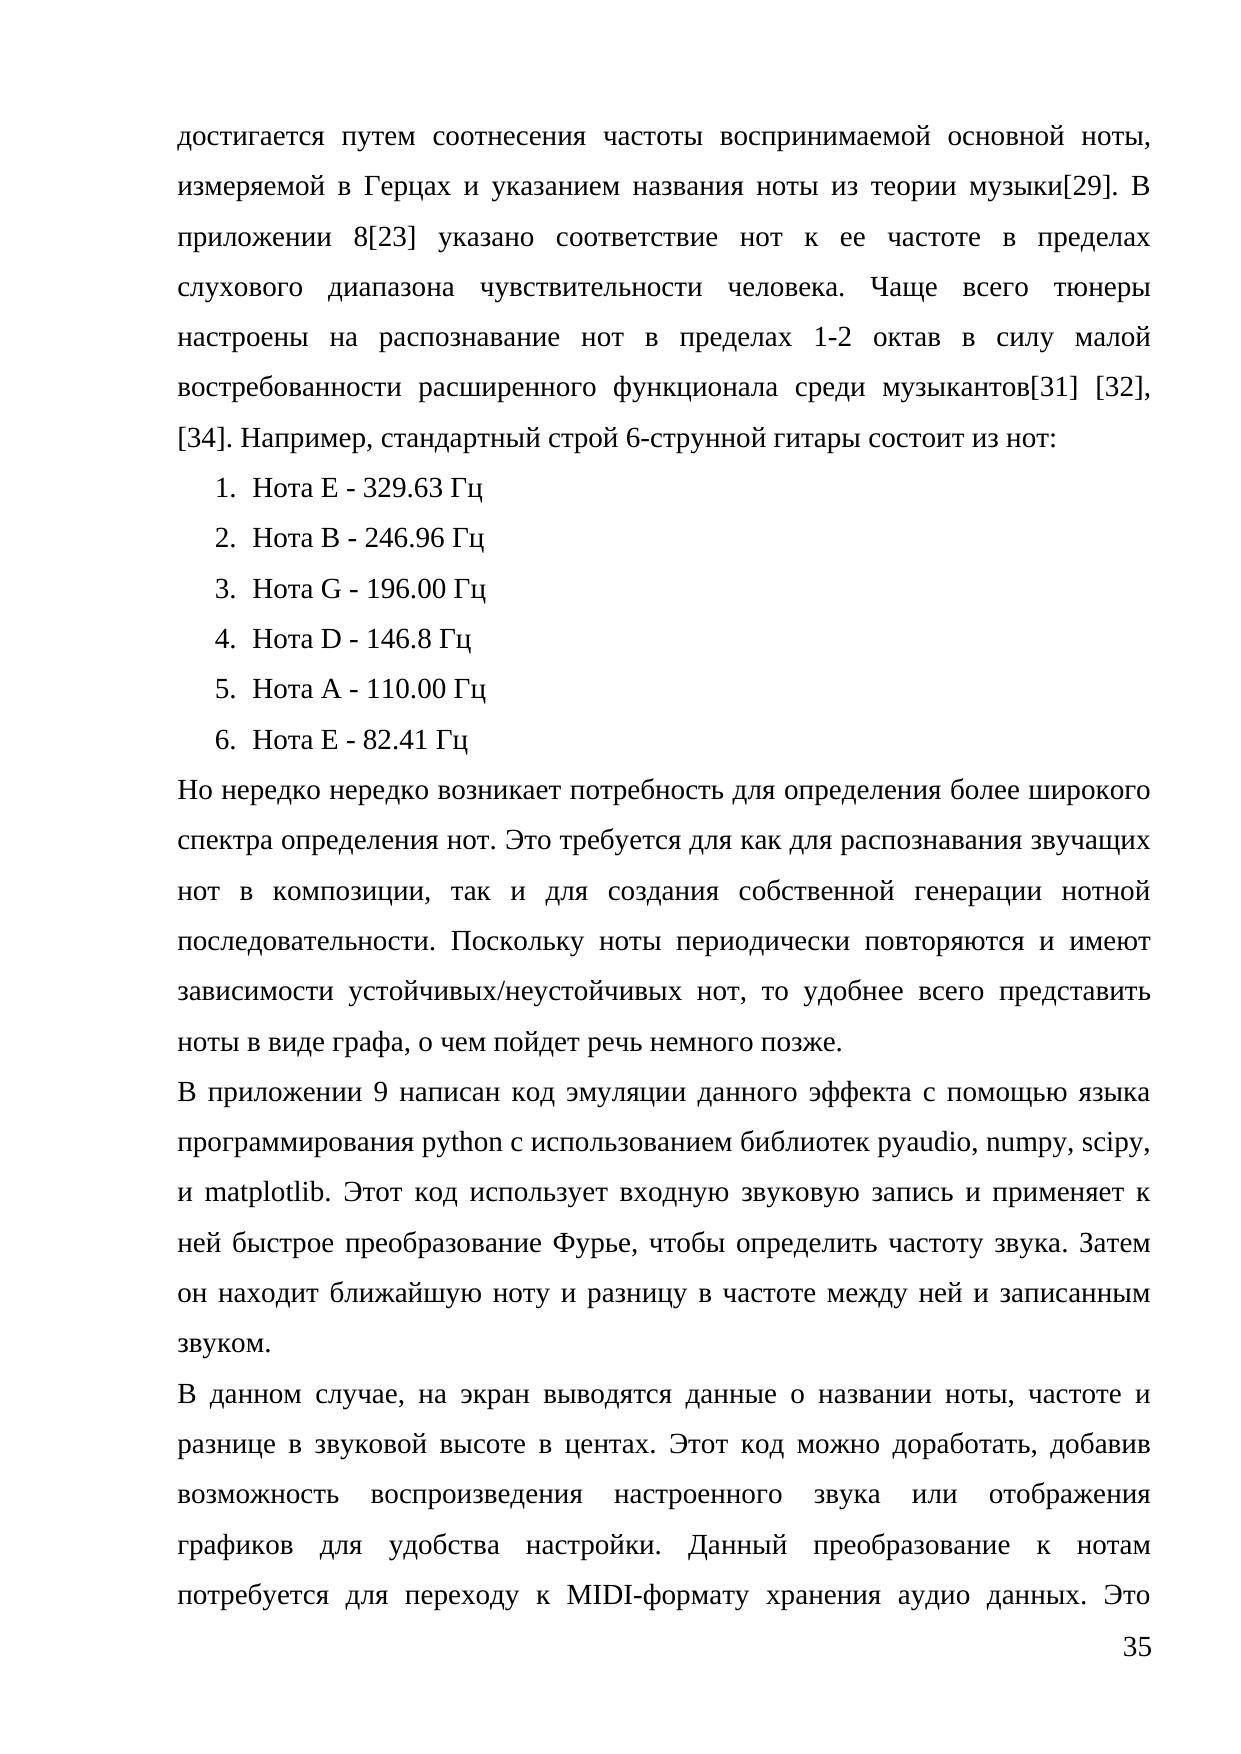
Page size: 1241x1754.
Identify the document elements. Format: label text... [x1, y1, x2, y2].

list Нота G - 196.00 Гц [214, 571, 1152, 604]
list Нота E - 82.41 Гц [214, 722, 1152, 755]
list Нота E - 329.63 Гц [214, 470, 1152, 504]
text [177, 118, 1152, 453]
list Нота A - 110.00 Гц [214, 671, 1152, 705]
list Нота D - 146.8 Гц [214, 621, 1152, 655]
text В приложении 9 написан код эмуляции данного эффекта с помощью языка программирования python с использованием библиотек pyaudio, numpy, scipy, и matplotlib. Этот код использует входную звуковую запись и применяет к ней быстрое преобразование Фурье, чтобы определить частоту звука. Затем он находит ближайшую ноту и разницу в частоте между ней и записанным звуком. [177, 1074, 1152, 1359]
text Но нередко нередко возникает потребность для определения более широкого спектра определения нот. Это требуется для как для распознавания звучащих нот в композиции, так и для создания собственной генерации нотной последовательности. Поскольку ноты периодически повторяются и имеют зависимости устойчивых/неустойчивых нот, то удобнее всего представить ноты в виде графа, о чем пойдет речь немного позже. [177, 772, 1152, 1057]
list Нота B - 246.96 Гц [214, 521, 1152, 554]
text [177, 1376, 1152, 1611]
